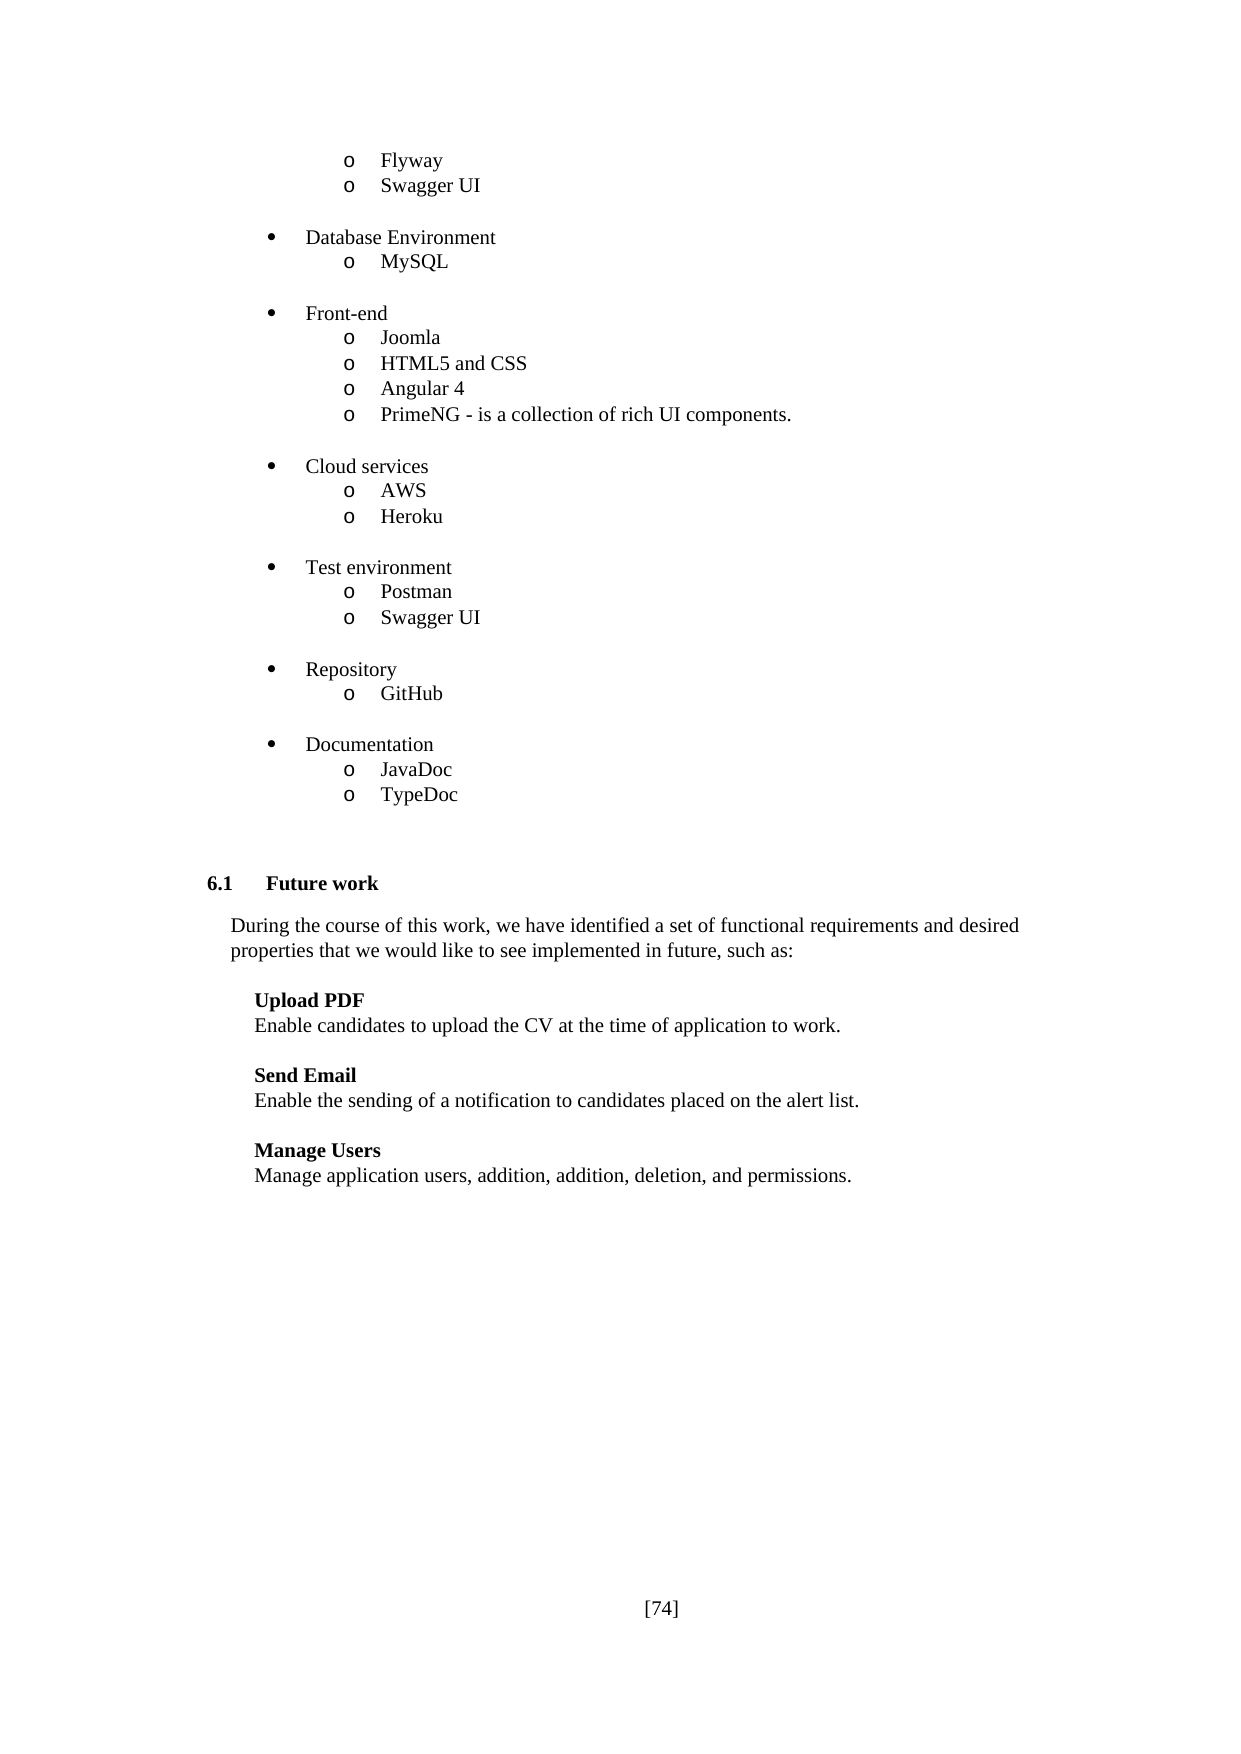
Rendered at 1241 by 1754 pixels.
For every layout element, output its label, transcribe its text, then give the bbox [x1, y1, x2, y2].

list Angular 4 [343, 376, 1092, 402]
text Enable candidates to upload the CV at the time of application to work. [230, 1012, 1092, 1037]
text properties that we would like to see implemented in future, such as: [207, 937, 1092, 962]
list Postman [343, 579, 1092, 605]
list AWS [343, 478, 1092, 503]
text During the course of this work, we have identified a set of functional requirements and desired [207, 912, 1092, 937]
text Upload PDF [230, 987, 1092, 1012]
text Manage application users, addition, addition, deletion, and permissions. [230, 1162, 1092, 1187]
subtitle Future work [207, 870, 1092, 895]
list Swagger UI [343, 173, 1092, 199]
text Manage Users [230, 1137, 1092, 1162]
list Database Environment [268, 224, 1092, 249]
list Swagger UI [343, 605, 1092, 631]
list Test environment [268, 554, 1092, 579]
list Repository [268, 656, 1092, 681]
list GitHub [343, 681, 1092, 706]
list Cloud services [268, 453, 1092, 478]
list HTML5 and CSS [343, 351, 1092, 376]
list Flyway [343, 148, 1092, 173]
list Front-end [268, 300, 1092, 325]
list MySQL [343, 249, 1092, 275]
list TypeDoc [343, 782, 1092, 808]
list Documentation [268, 731, 1092, 756]
list Heroku [343, 503, 1092, 529]
text Enable the sending of a notification to candidates placed on the alert list. [230, 1087, 1092, 1112]
list Joomla [343, 325, 1092, 351]
list PrimeNG - is a collection of rich UI components. [343, 402, 1092, 428]
list JavaDoc [343, 756, 1092, 782]
text Send Email [230, 1062, 1092, 1087]
